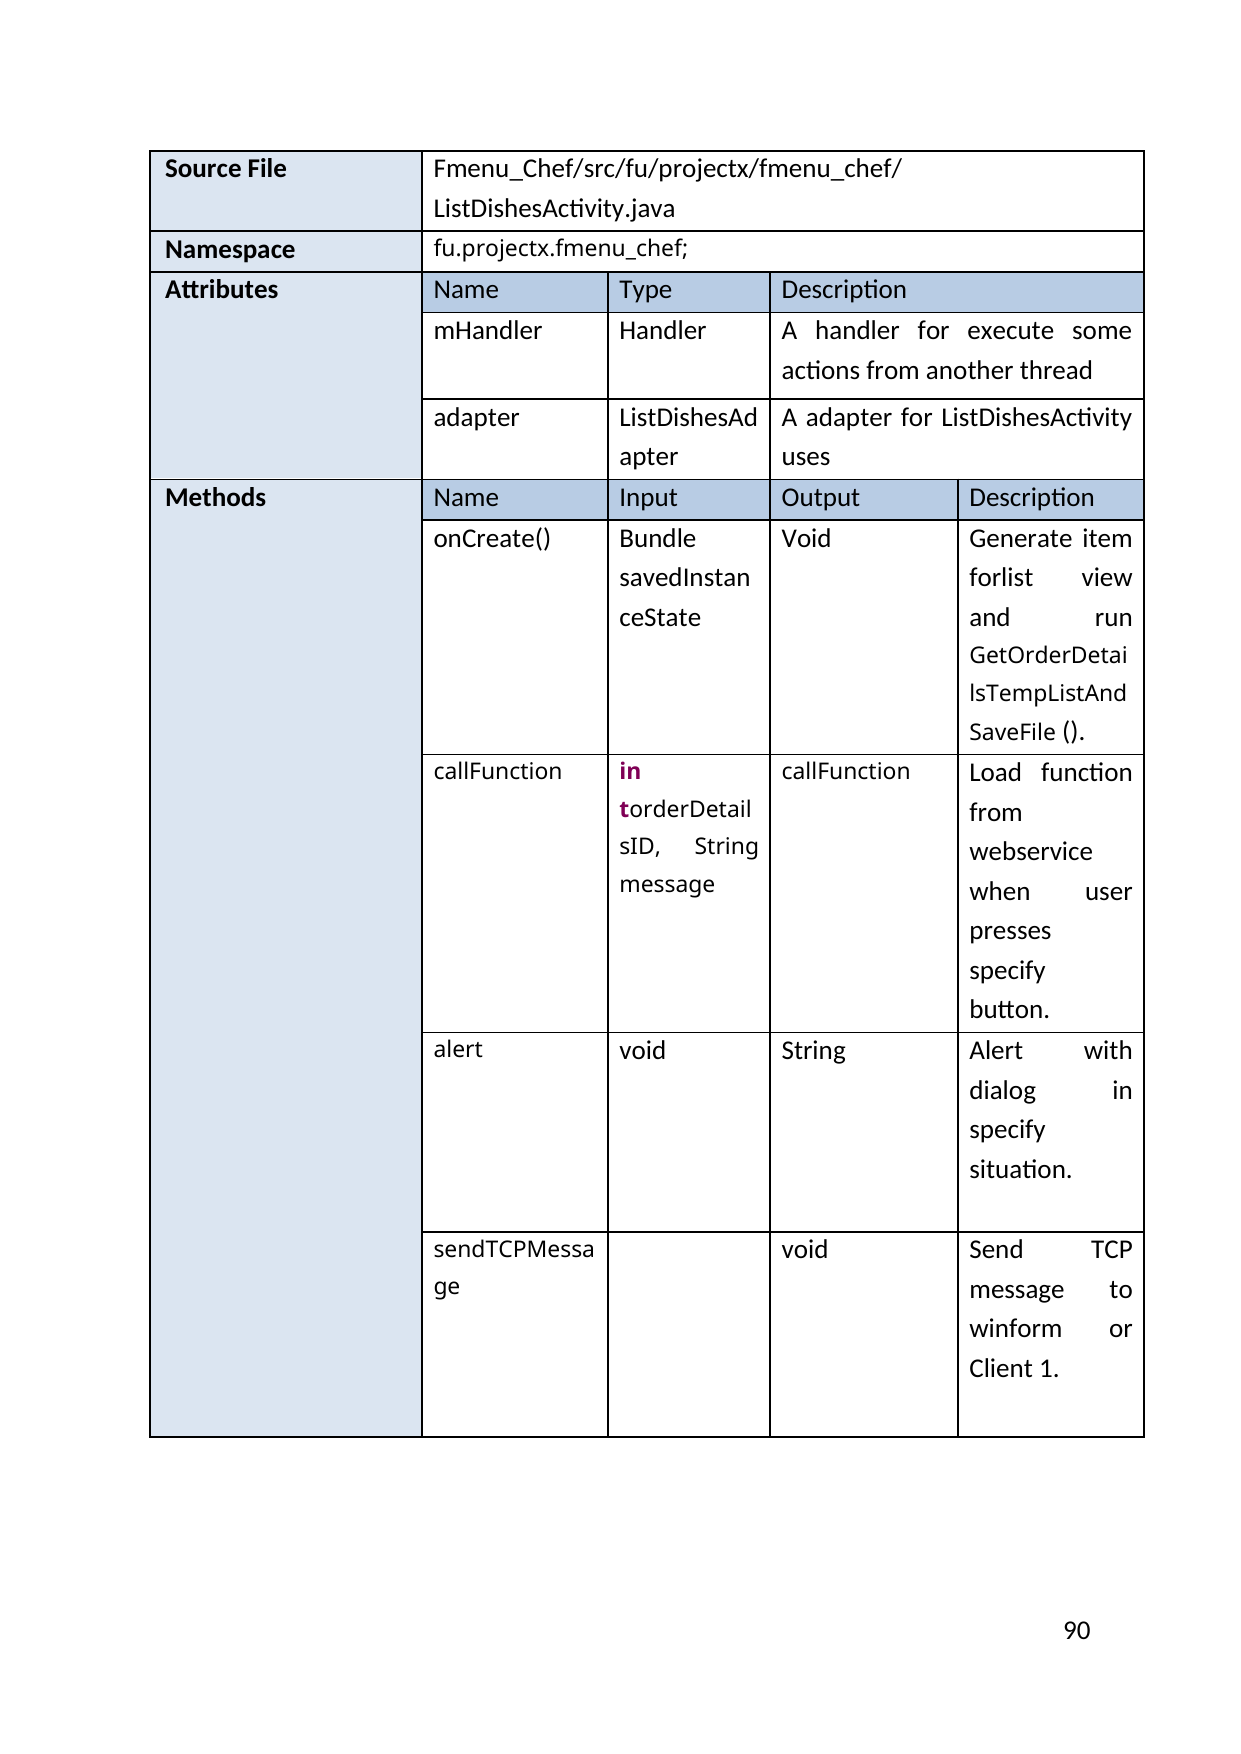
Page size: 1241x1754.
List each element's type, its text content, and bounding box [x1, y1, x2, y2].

table_cell Name [423, 273, 607, 312]
table_cell void [771, 1233, 957, 1436]
table_cell Methods [151, 480, 421, 1436]
table_cell intorderDetailsID, String message [609, 755, 769, 1032]
table_cell Handler [609, 313, 769, 398]
table_cell mHandler [423, 313, 607, 398]
table_cell Send TCP message to winform or Client 1. [959, 1233, 1143, 1436]
table_cell ListDishesAdapter [609, 400, 769, 478]
table_cell Input [609, 480, 769, 519]
table_cell Namespace [151, 232, 421, 271]
table_cell Output [771, 480, 957, 519]
table_cell sendTCPMessage [423, 1233, 607, 1436]
table_cell [609, 1233, 769, 1436]
table_cell alert [423, 1033, 607, 1231]
table_cell adapter [423, 400, 607, 478]
table_cell String [771, 1033, 957, 1231]
table_cell callFunction [771, 755, 957, 1032]
table_cell Fmenu_Chef/src/fu/projectx/fmenu_chef/ListDishesActivity.java [423, 152, 1143, 230]
table_cell A adapter for ListDishesActivity uses [771, 400, 1143, 478]
table_cell fu.projectx.fmenu_chef; [423, 232, 1143, 271]
table_cell callFunction [423, 755, 607, 1032]
table_cell Alert with dialog in specify situation. [959, 1033, 1143, 1231]
table_cell void [609, 1033, 769, 1231]
table_cell onCreate() [423, 521, 607, 754]
table_cell Name [423, 480, 607, 519]
table_cell Source File [151, 152, 421, 230]
table_cell Generate item forlist view and run GetOrderDetailsTempListAndSaveFile (). [959, 521, 1143, 754]
table_cell Load function from webservice when user presses specify button. [959, 755, 1143, 1032]
table_cell Description [771, 273, 1143, 312]
table_cell Void [771, 521, 957, 754]
table_cell Bundle savedInstanceState [609, 521, 769, 754]
table_cell Attributes [151, 273, 421, 478]
table_cell A handler for execute some actions from another thread [771, 313, 1143, 398]
table_cell Description [959, 480, 1143, 519]
table_cell Type [609, 273, 769, 312]
